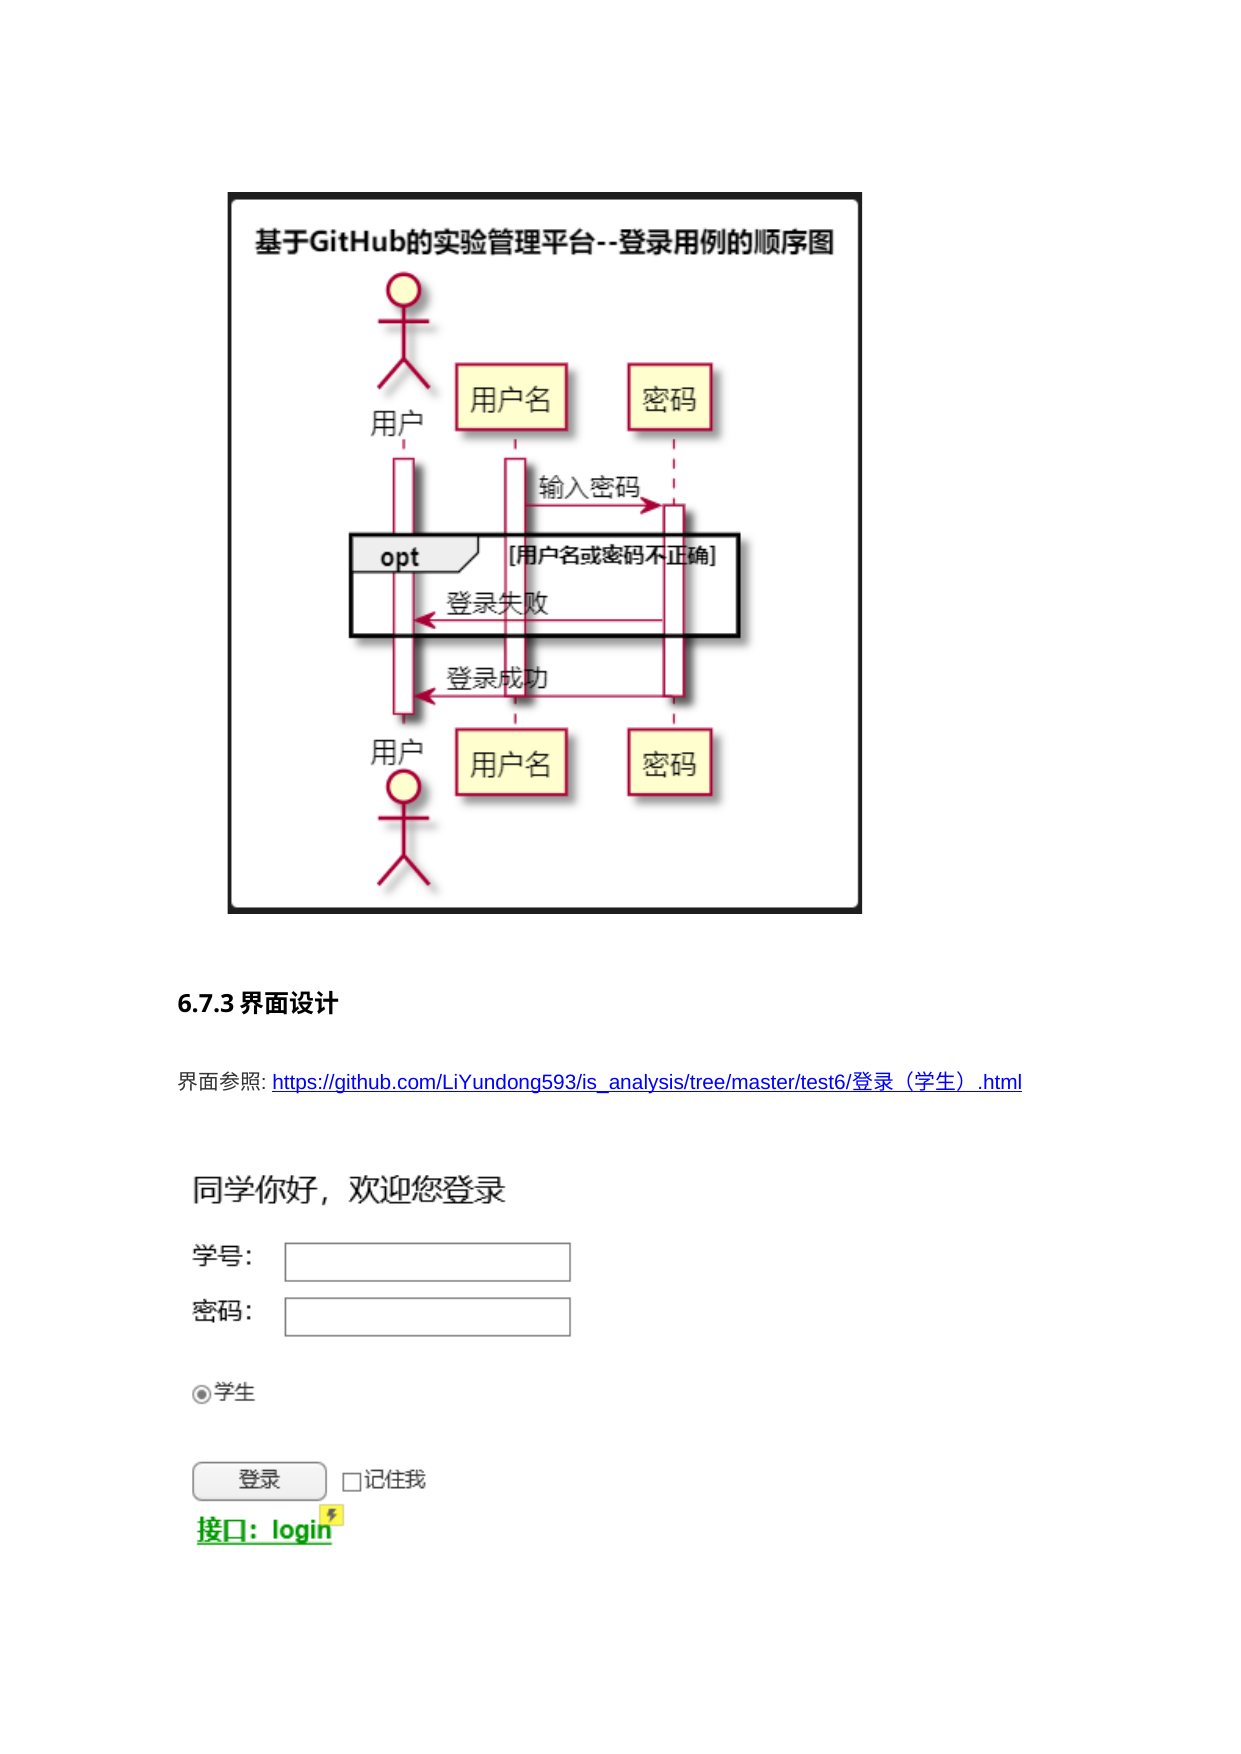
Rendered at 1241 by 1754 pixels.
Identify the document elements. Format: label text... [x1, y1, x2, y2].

picture [177, 1127, 679, 1578]
subtitle 6.7.3界面设计 [177, 969, 1087, 1034]
text 界面参照: https://github.com/LiYundong593/is_analysis/tree/master/test6/登录（学生）.html [177, 1064, 1087, 1096]
picture [227, 192, 863, 914]
